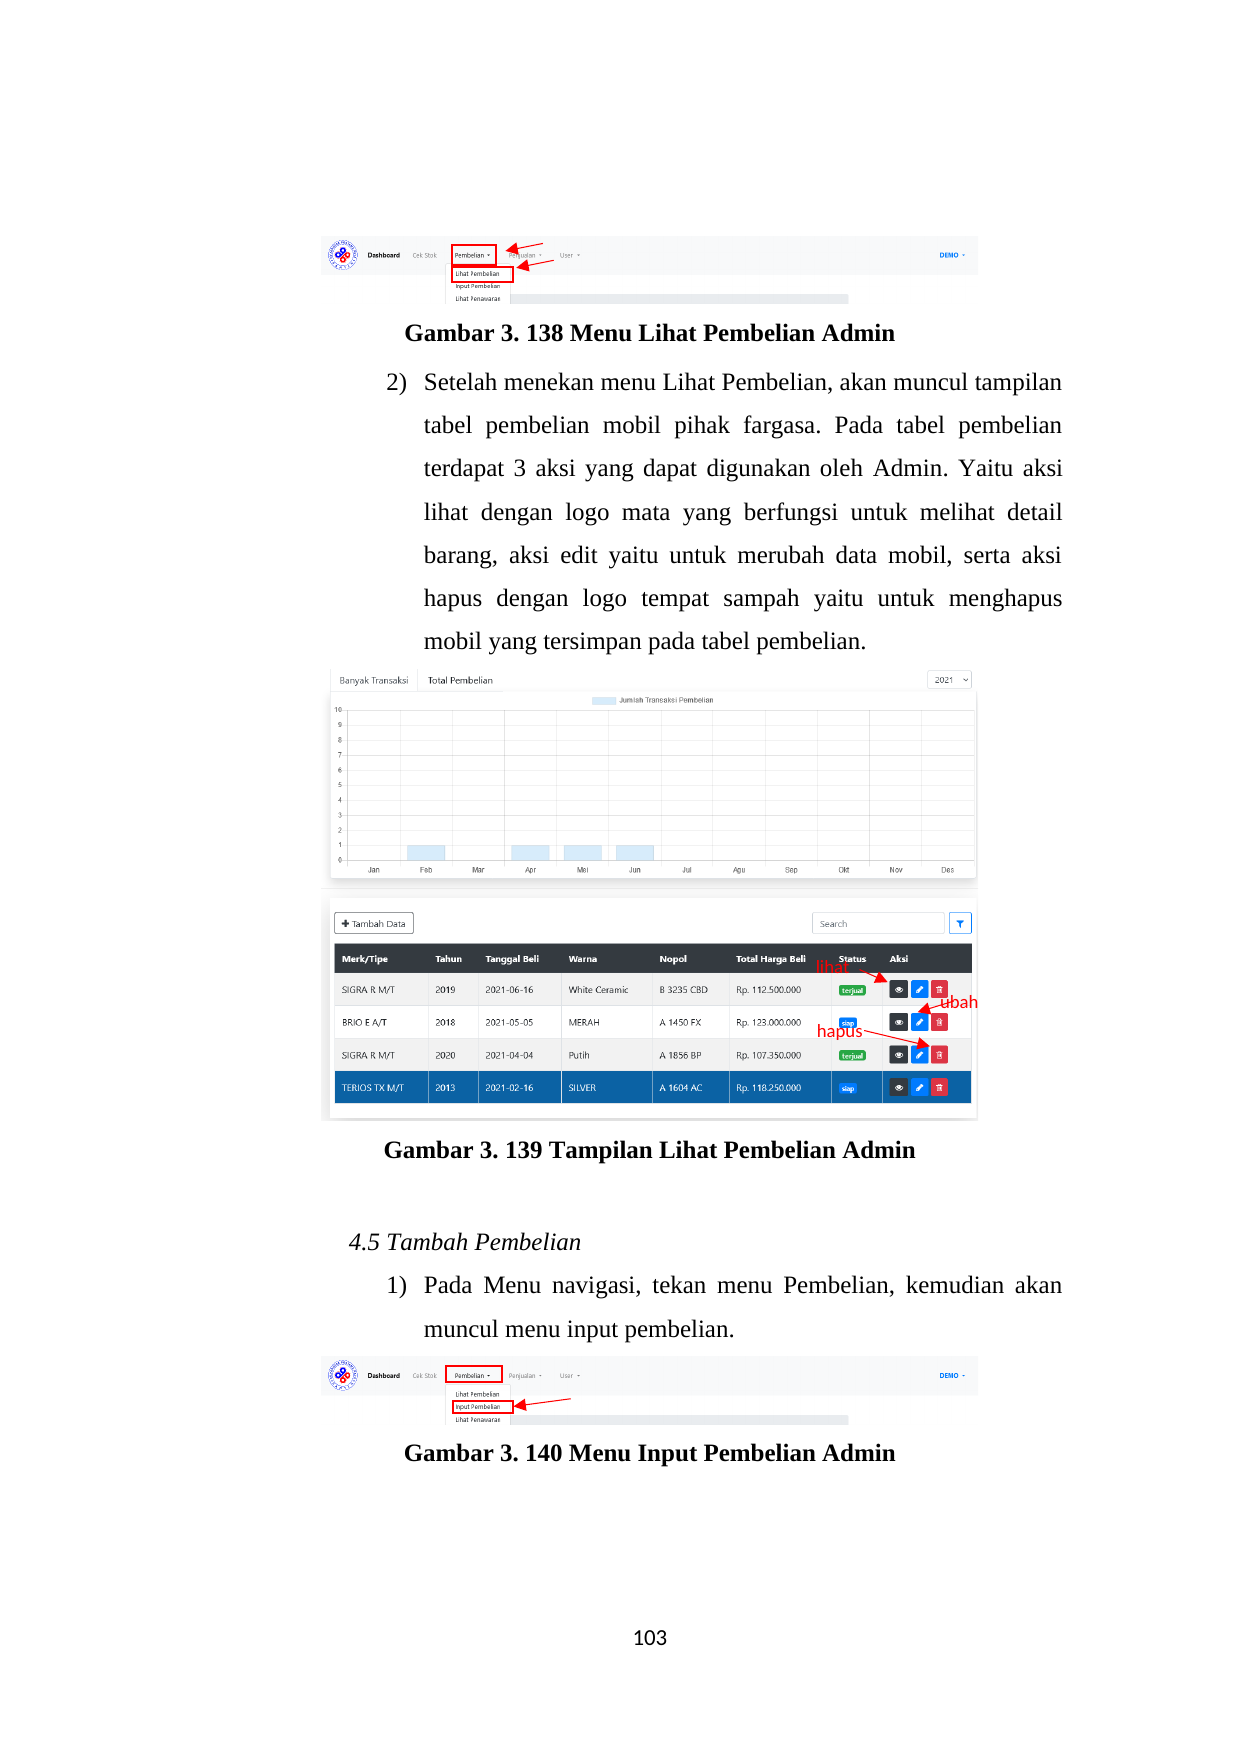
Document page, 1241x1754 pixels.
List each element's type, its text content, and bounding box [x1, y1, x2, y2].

list Pada Menu navigasi, tekan menu Pembelian, kemudian akan muncul menu input pembelian. [386, 1271, 1063, 1342]
text Gambar 3. 138 Menu Lihat Pembelian Admin [236, 318, 1063, 346]
picture [321, 669, 979, 1121]
text Gambar 3. 139 Tampilan Lihat Pembelian Admin [236, 1135, 1063, 1163]
list Setelah menekan menu Lihat Pembelian, akan muncul tampilan tabel pembelian mobil pihak fargasa. Pada tabel pembelian terdapat 3 aksi yang dapat digunakan oleh Admin. Yaitu aksi lihat dengan logo mata yang berfungsi untuk melihat detail barang, aksi edit yaitu untuk merubah data mobil, serta aksi hapus dengan logo tempat sampah yaitu untuk menghapus mobil yang tersimpan pada tabel pembelian. [386, 367, 1063, 655]
picture [321, 236, 979, 304]
text Gambar 3. 140 Menu Input Pembelian Admin [236, 1438, 1063, 1467]
picture [321, 1356, 979, 1425]
list 4.5 Tambah Pembelian [349, 1227, 1063, 1256]
